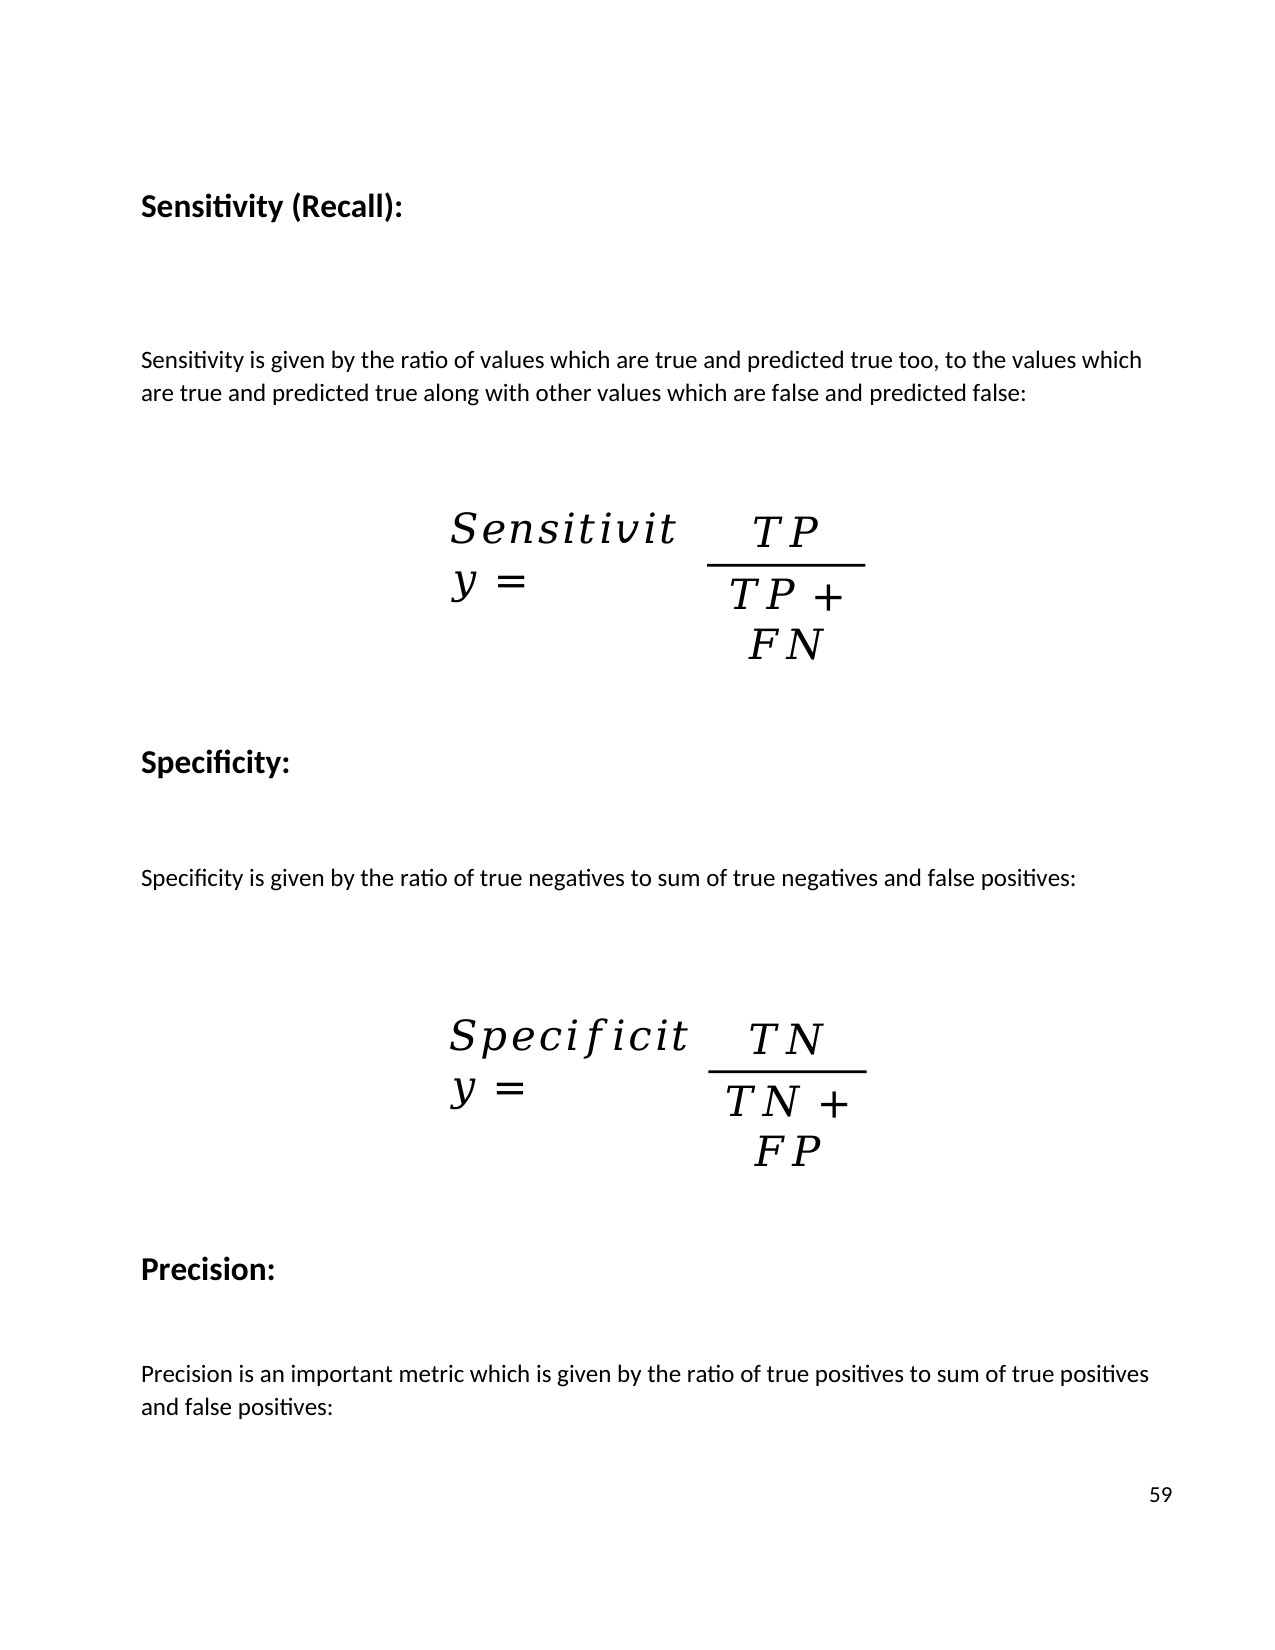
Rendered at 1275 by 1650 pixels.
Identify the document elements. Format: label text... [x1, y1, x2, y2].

text Specificity is given by the ratio of true negatives to sum of true negatives and false positives: [141, 862, 1275, 893]
subtitle 𝑆𝑒𝑛𝑠𝑖𝑡𝑖𝑣𝑖𝑡𝑦 = [448, 502, 696, 602]
text Precision is an important metric which is given by the ratio of true positives to sum of true positives and false positives: [141, 1358, 1153, 1422]
subtitle 𝑇𝑃 + 𝐹𝑁 [705, 568, 867, 668]
text Sensitivity is given by the ratio of values which are true and predicted true too, to the values which are true and predicted true along with other values which are false and predicted false: [141, 344, 1146, 408]
subtitle 𝑆𝑝𝑒𝑐𝑖𝑓𝑖𝑐𝑖𝑡𝑦 = [447, 1009, 696, 1109]
text 𝑇𝑁 [706, 1013, 868, 1063]
subtitle Precision: [141, 1248, 1275, 1289]
subtitle Specificity: [141, 741, 1275, 782]
text 𝑇𝑃 [705, 506, 867, 556]
subtitle Sensitivity (Recall): [141, 184, 1275, 225]
subtitle 𝑇𝑁 + 𝐹𝑃 [706, 1074, 868, 1174]
